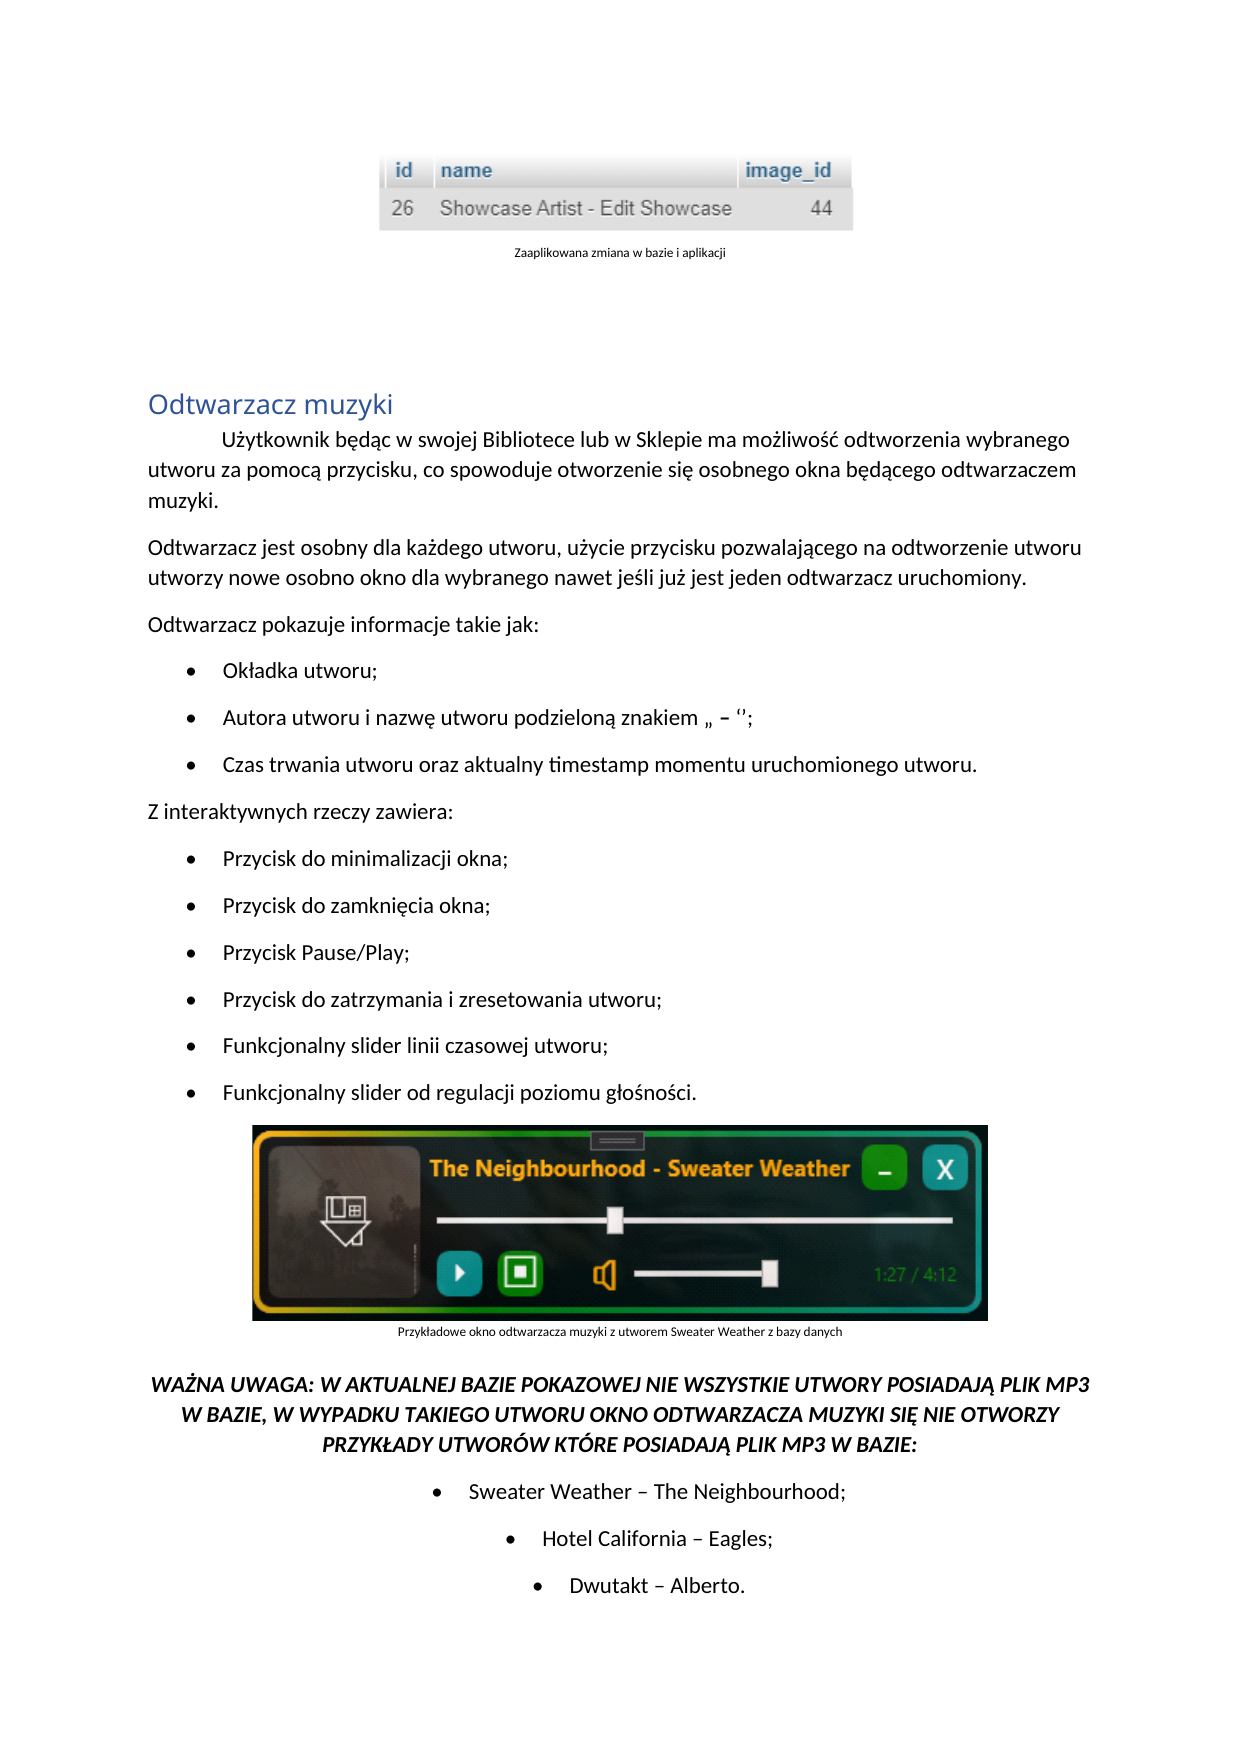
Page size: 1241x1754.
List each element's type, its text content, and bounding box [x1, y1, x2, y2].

list Funkcjonalny slider linii czasowej utworu; [185, 1032, 1093, 1060]
list Hotel California – Eagles; [185, 1524, 1093, 1552]
text Odtwarzacz jest osobny dla każdego utworu, użycie przycisku pozwalającego na odtworzenie utworu utworzy nowe osobno okno dla wybranego nawet jeśli już jest jeden odtwarzacz uruchomiony. [148, 533, 1093, 591]
list Dwutakt – Alberto. [185, 1571, 1093, 1599]
text WAŻNA UWAGA: W AKTUALNEJ BAZIE POKAZOWEJ NIE WSZYSTKIE UTWORY POSIADAJĄ PLIK MP3 W BAZIE, W WYPADKU TAKIEGO UTWORU OKNO ODTWARZACZA MUZYKI SIĘ NIE OTWORZY PRZYKŁADY UTWORÓW KTÓRE POSIADAJĄ PLIK MP3 W BAZIE: [148, 1370, 1093, 1458]
text Odtwarzacz muzyki [148, 386, 1093, 422]
text Z interaktywnych rzeczy zawiera: [148, 797, 1093, 825]
list Sweater Weather – The Neighbourhood; [185, 1477, 1093, 1505]
list Przycisk do minimalizacji okna; [185, 844, 1093, 872]
text Użytkownik będąc w swojej Bibliotece lub w Sklepie ma możliwość odtworzenia wybranego utworu za pomocą przycisku, co spowoduje otworzenie się osobnego okna będącego odtwarzaczem muzyki. [148, 425, 1093, 514]
list Przycisk do zatrzymania i zresetowania utworu; [185, 985, 1093, 1013]
list Przycisk Pause/Play; [185, 938, 1093, 966]
list Funkcjonalny slider od regulacji poziomu głośności. [185, 1078, 1093, 1107]
list Okładka utworu; [185, 657, 1093, 685]
picture [379, 147, 861, 243]
picture [252, 1125, 988, 1321]
list Przycisk do zamknięcia okna; [185, 891, 1093, 919]
text Odtwarzacz pokazuje informacje takie jak: [148, 610, 1093, 638]
list Autora utworu i nazwę utworu podzieloną znakiem „ – ‘’; [185, 703, 1093, 732]
list Czas trwania utworu oraz aktualny timestamp momentu uruchomionego utworu. [185, 750, 1093, 778]
